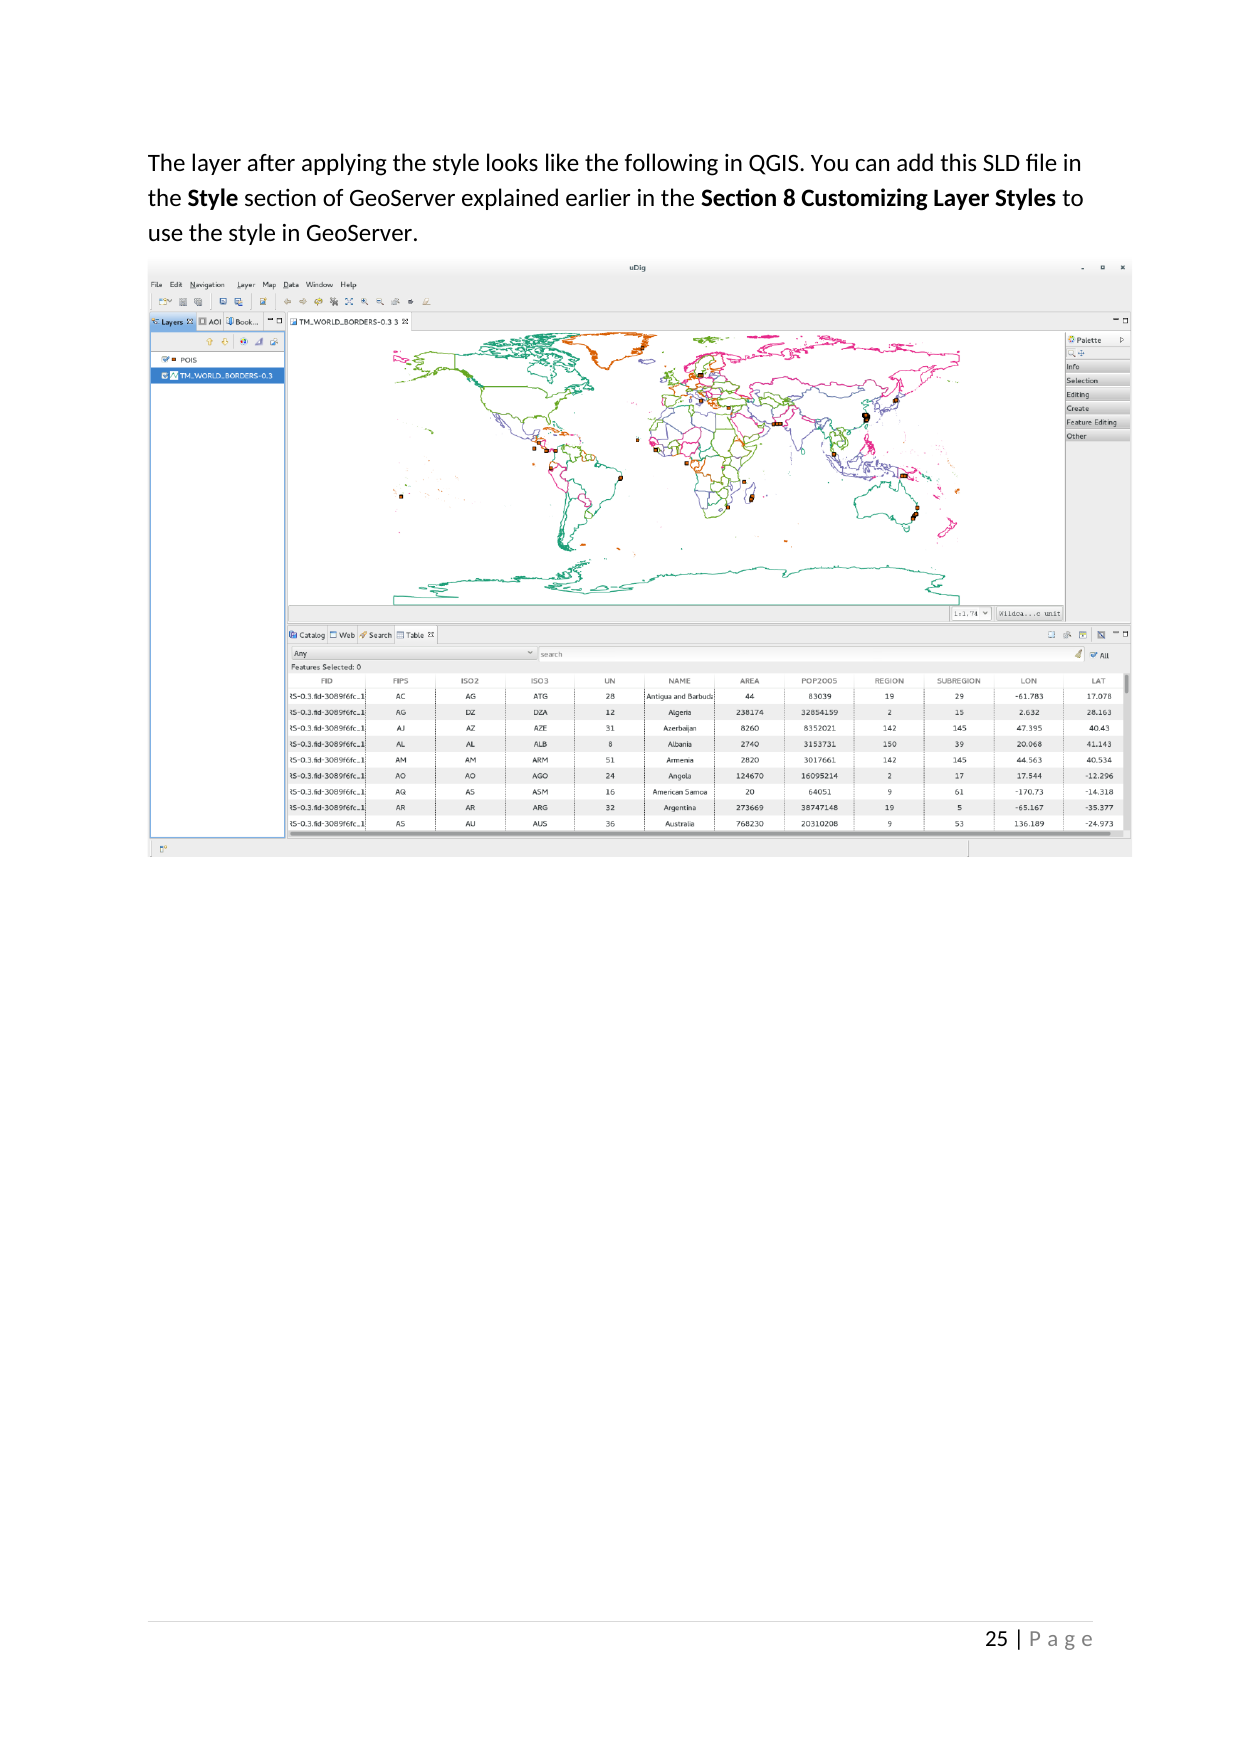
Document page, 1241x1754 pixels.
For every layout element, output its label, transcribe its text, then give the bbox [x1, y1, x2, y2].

text The layer after applying the style looks like the following in QGIS. You can add this SLD file in the Style section of GeoServer explained earlier in the Section 8 Customizing Layer Styles to use the style in GeoServer. [148, 148, 1093, 248]
picture [147, 257, 1133, 857]
